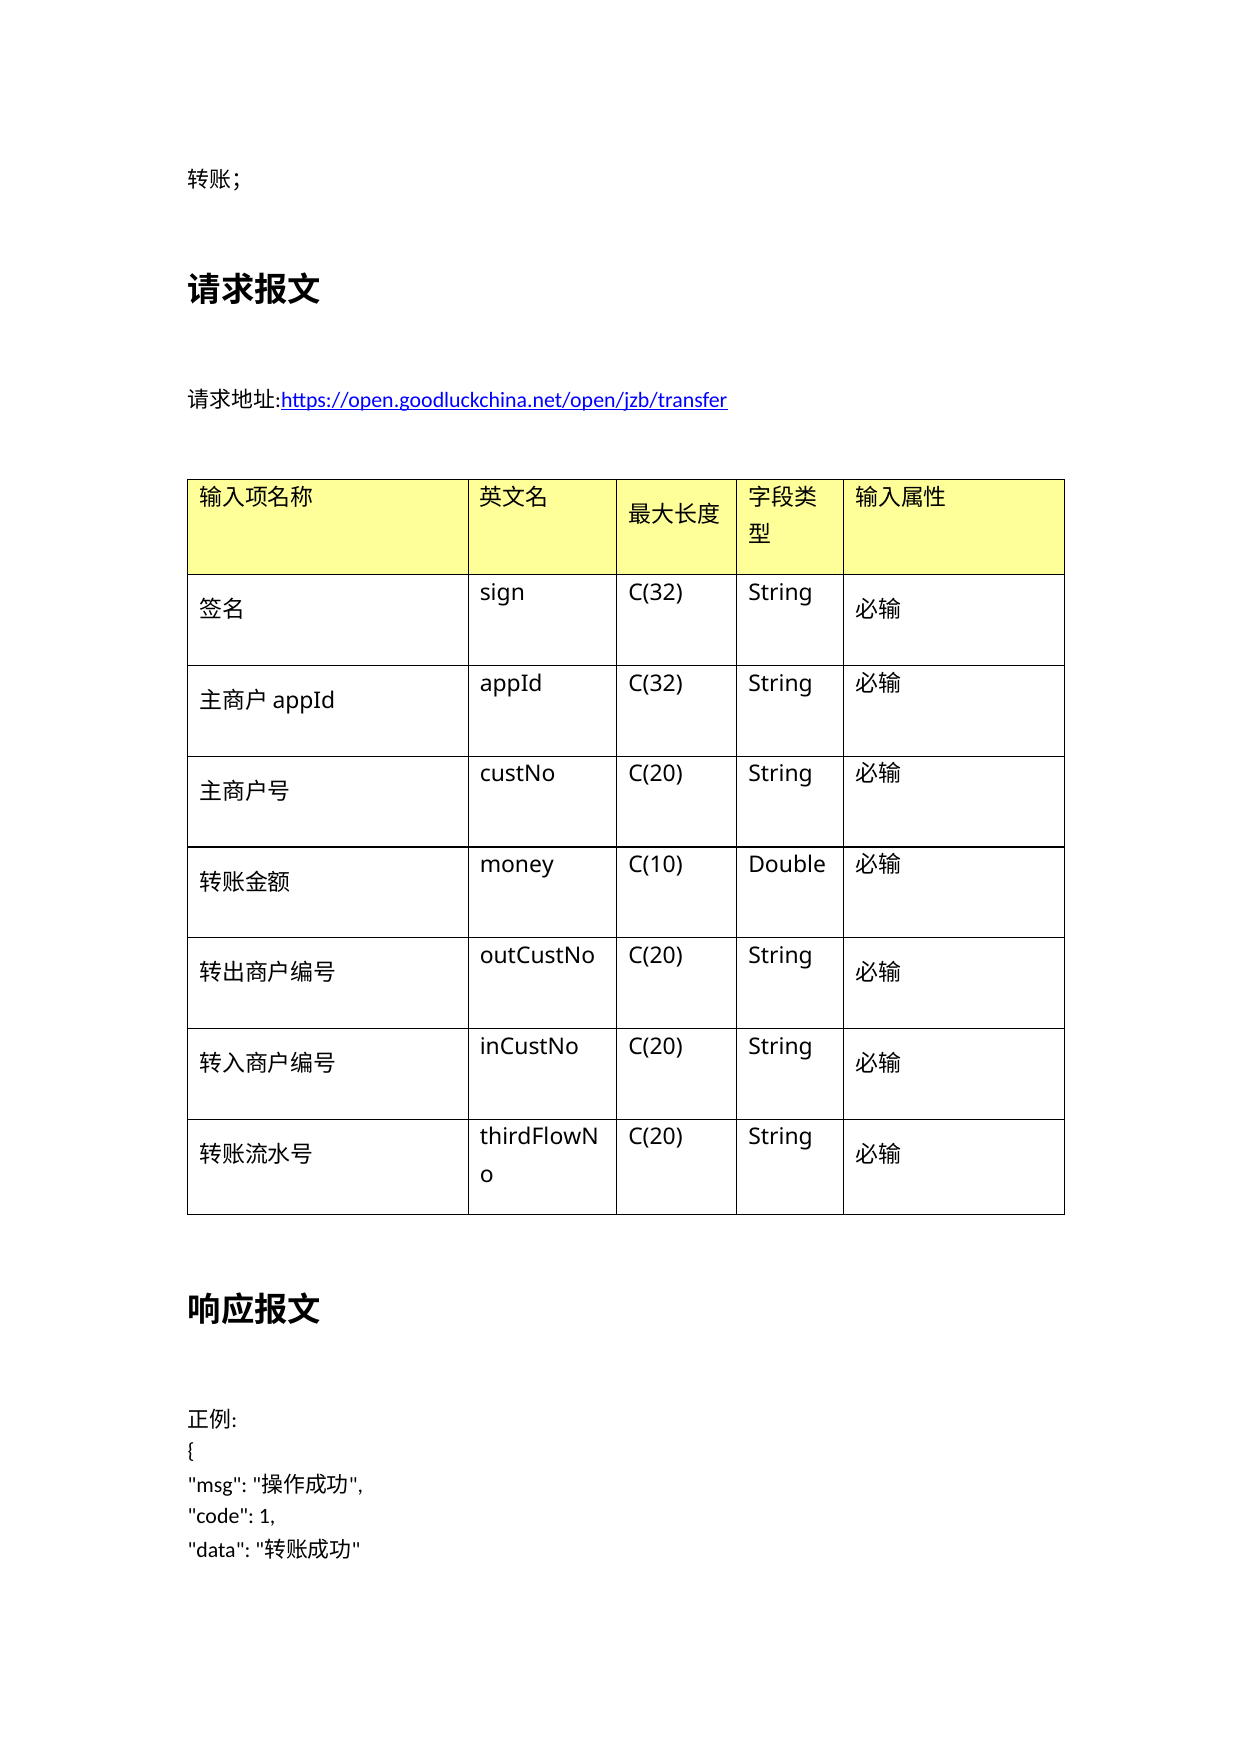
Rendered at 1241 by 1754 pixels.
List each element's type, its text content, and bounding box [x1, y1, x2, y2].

table_cell C(32) [617, 575, 736, 665]
table_cell 必输 [844, 1029, 1064, 1119]
table_cell 必输 [844, 938, 1064, 1028]
table_cell inCustNo [469, 1029, 616, 1119]
table_cell 主商户号 [188, 757, 468, 846]
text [187, 162, 1053, 194]
table_cell String [737, 575, 843, 665]
table_cell C(32) [617, 666, 736, 756]
table_cell 必输 [844, 848, 1064, 937]
text 请求地址:https://open.goodluckchina.net/open/jzb/transfer [187, 381, 1053, 414]
table_cell String [737, 1120, 843, 1214]
table_cell C(20) [617, 1120, 736, 1214]
table_cell custNo [469, 757, 616, 846]
text "data": "转账成功" [187, 1532, 1053, 1564]
table_cell 签名 [188, 575, 468, 665]
table_cell C(10) [617, 848, 736, 937]
table_cell 转账金额 [188, 848, 468, 937]
table_cell Double [737, 848, 843, 937]
table_cell 必输 [844, 757, 1064, 846]
table_cell money [469, 848, 616, 937]
text "code": 1, [187, 1499, 1053, 1532]
table_cell thirdFlowNo [469, 1120, 616, 1214]
table_cell String [737, 757, 843, 846]
table_cell appId [469, 666, 616, 756]
table_cell String [737, 666, 843, 756]
table_cell C(20) [617, 1029, 736, 1119]
table_cell 主商户appId [188, 666, 468, 756]
text 正例: [187, 1402, 1053, 1434]
table_cell 转入商户编号 [188, 1029, 468, 1119]
table_cell sign [469, 575, 616, 665]
table_cell C(20) [617, 757, 736, 846]
table_cell 必输 [844, 666, 1064, 756]
table_cell 必输 [844, 1120, 1064, 1214]
subtitle 请求报文 [187, 254, 1053, 319]
table_header 字段类型 [737, 480, 843, 574]
table_cell outCustNo [469, 938, 616, 1028]
table_cell String [737, 1029, 843, 1119]
table_cell 必输 [844, 575, 1064, 665]
table_header 输入属性 [844, 480, 1064, 574]
table_header 最大长度 [617, 480, 736, 574]
table_cell 转出商户编号 [188, 938, 468, 1028]
table_cell 转账流水号 [188, 1120, 468, 1214]
table_header 输入项名称 [188, 480, 468, 574]
text "msg": "操作成功", [187, 1467, 1053, 1499]
table_cell C(20) [617, 938, 736, 1028]
text { [187, 1434, 1053, 1467]
table_cell String [737, 938, 843, 1028]
table_header 英文名 [469, 480, 616, 574]
subtitle 响应报文 [187, 1275, 1053, 1340]
